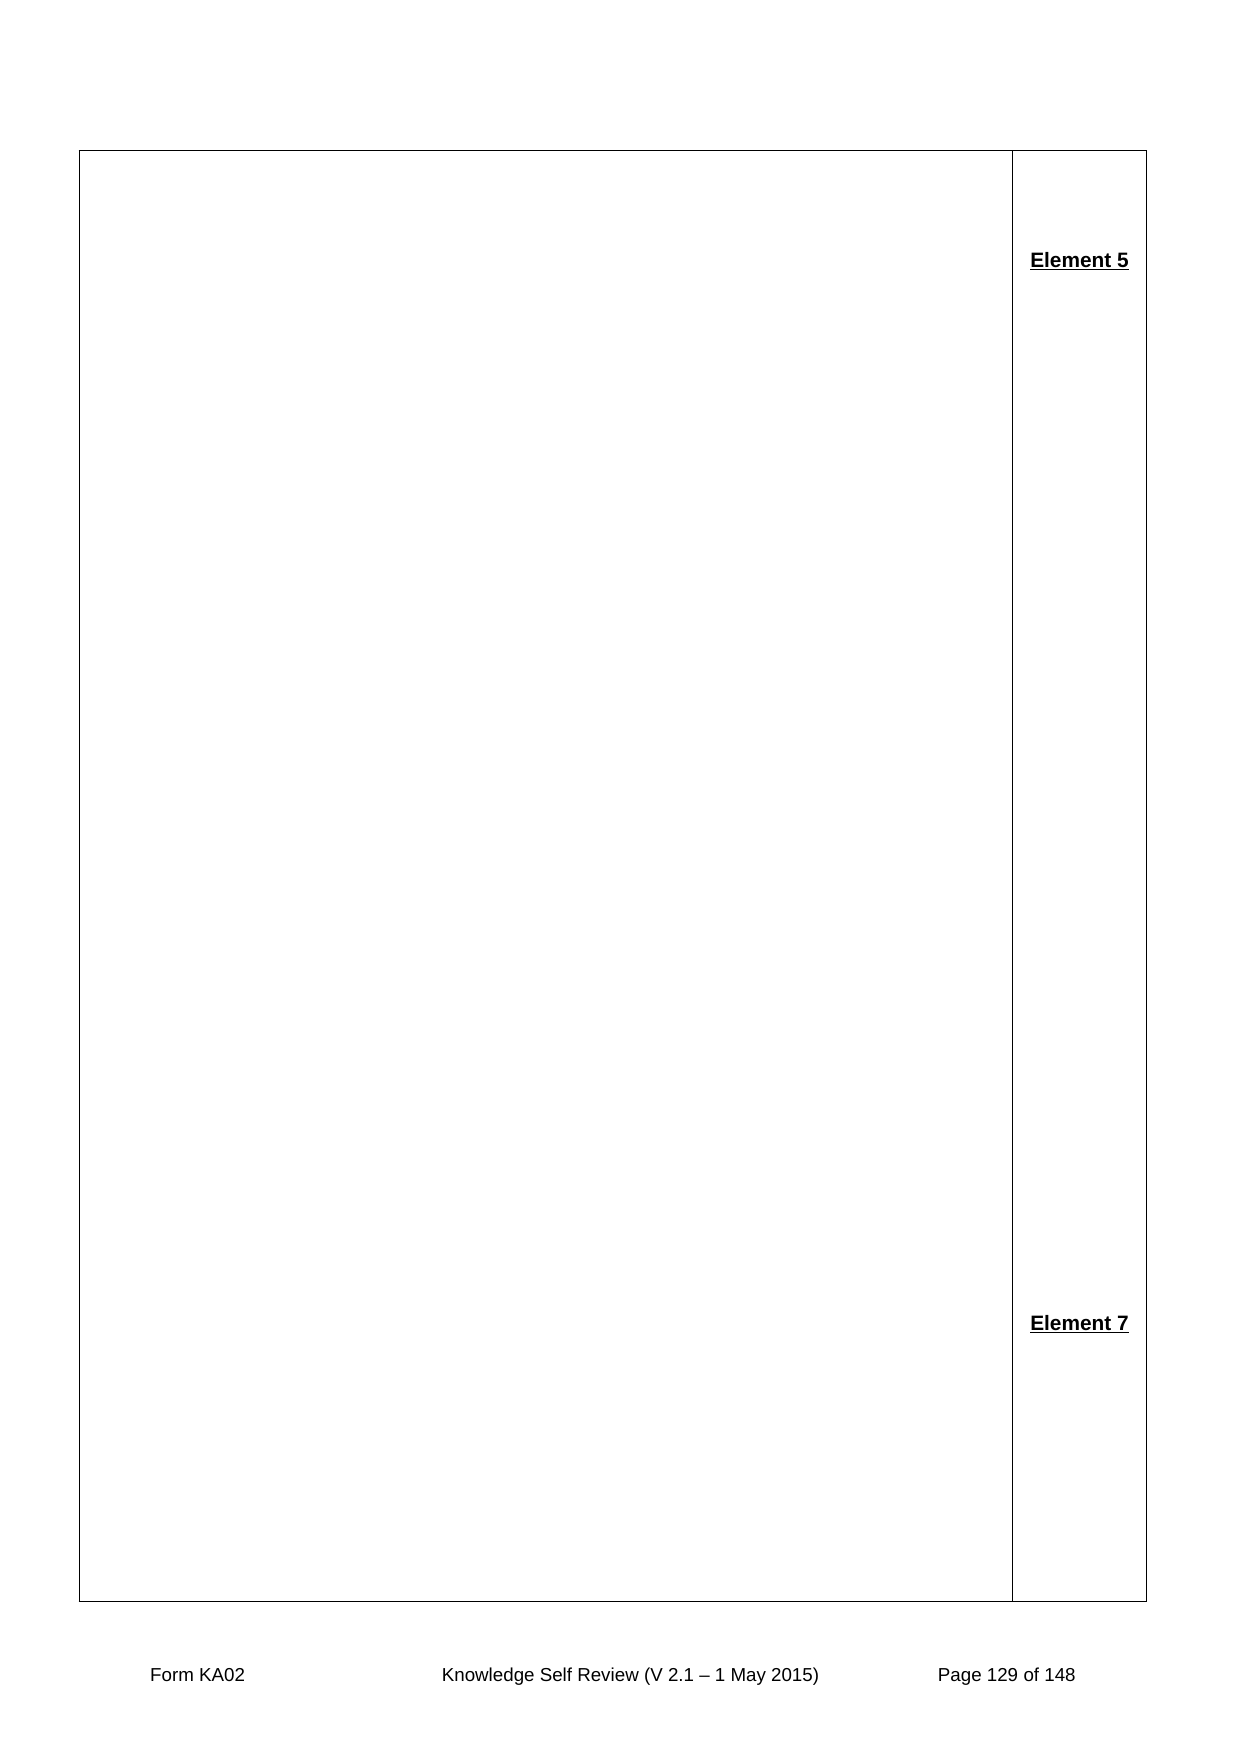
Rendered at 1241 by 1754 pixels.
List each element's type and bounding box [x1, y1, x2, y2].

table_cell [80, 151, 1012, 1601]
table_cell [1013, 151, 1146, 1601]
